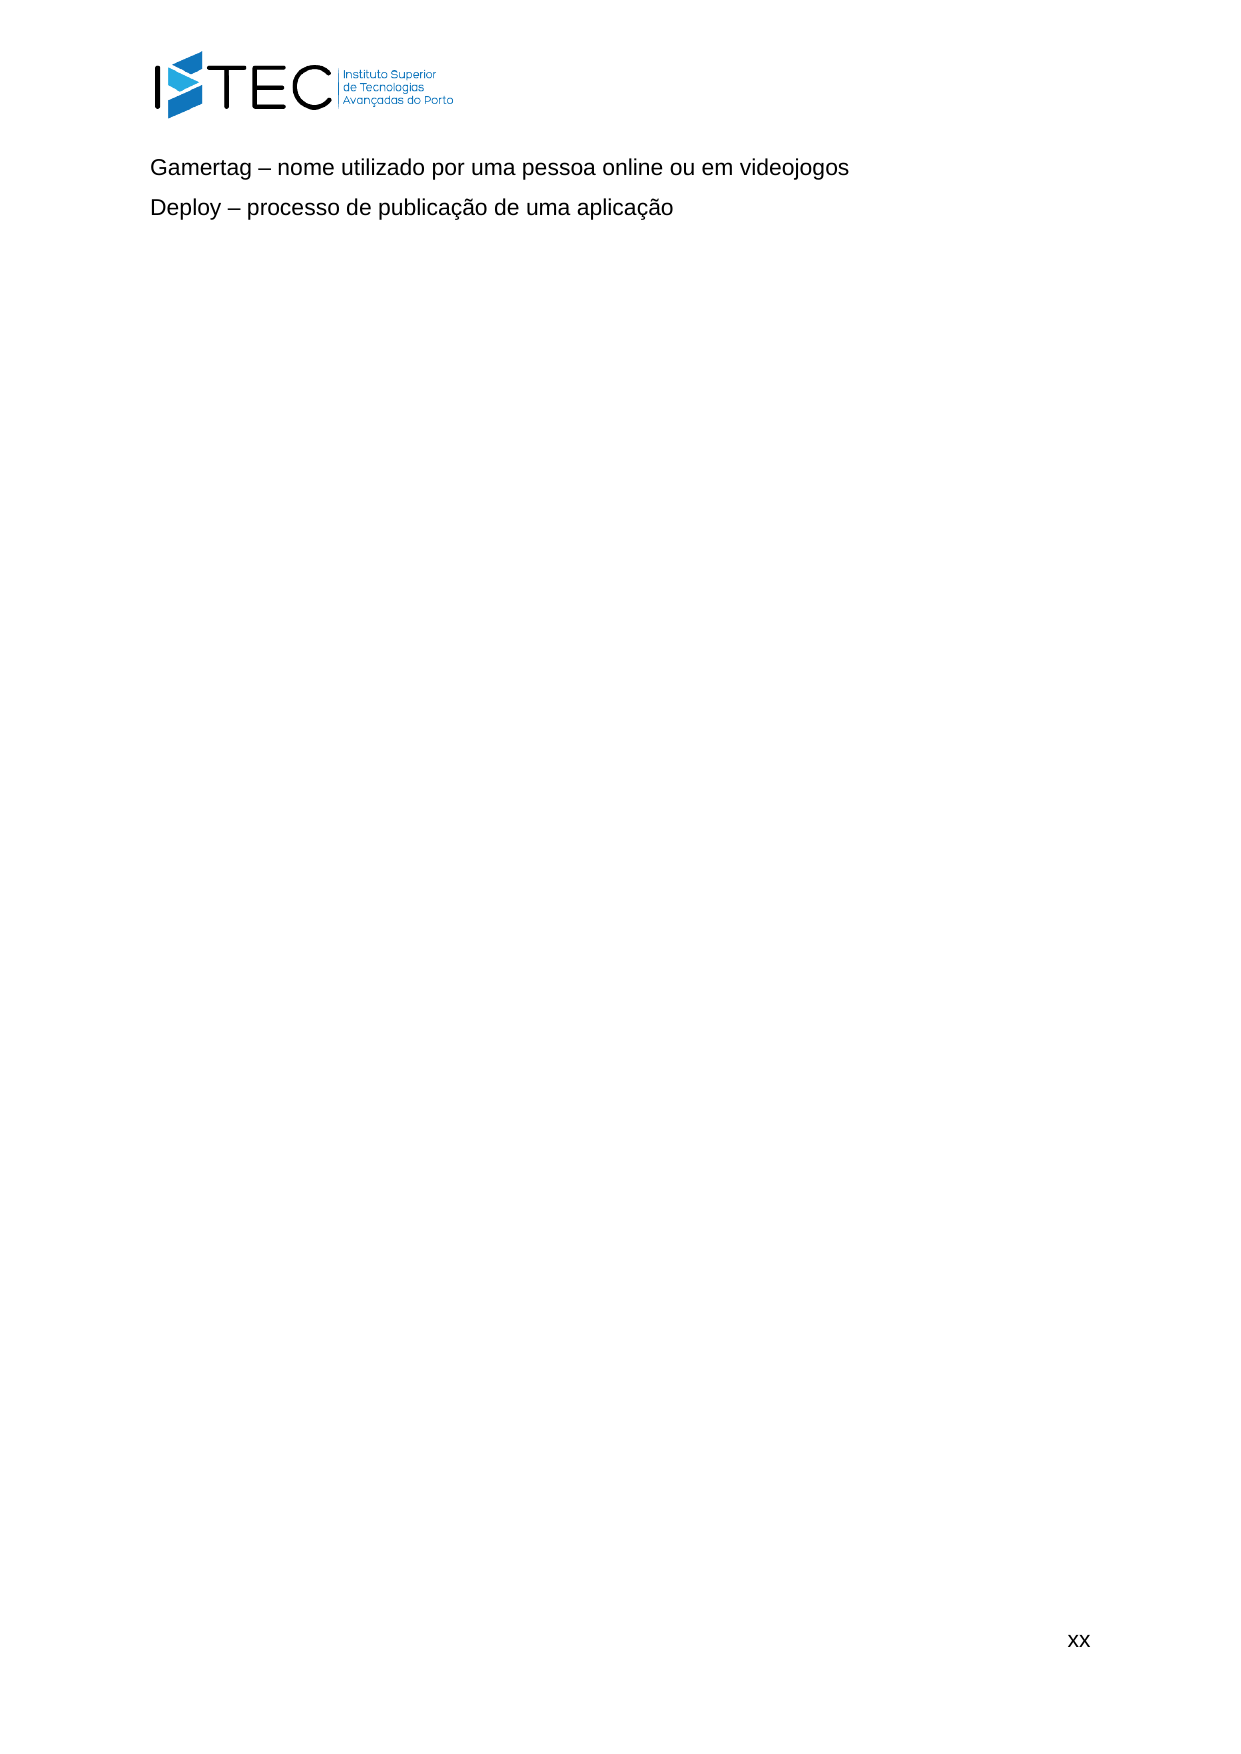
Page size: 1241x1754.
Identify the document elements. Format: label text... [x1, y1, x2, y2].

text Gamertag – nome utilizado por uma pessoa online ou em videojogos [150, 154, 1090, 180]
text Deploy – processo de publicação de uma aplicação [150, 193, 1090, 220]
picture [150, 51, 454, 129]
